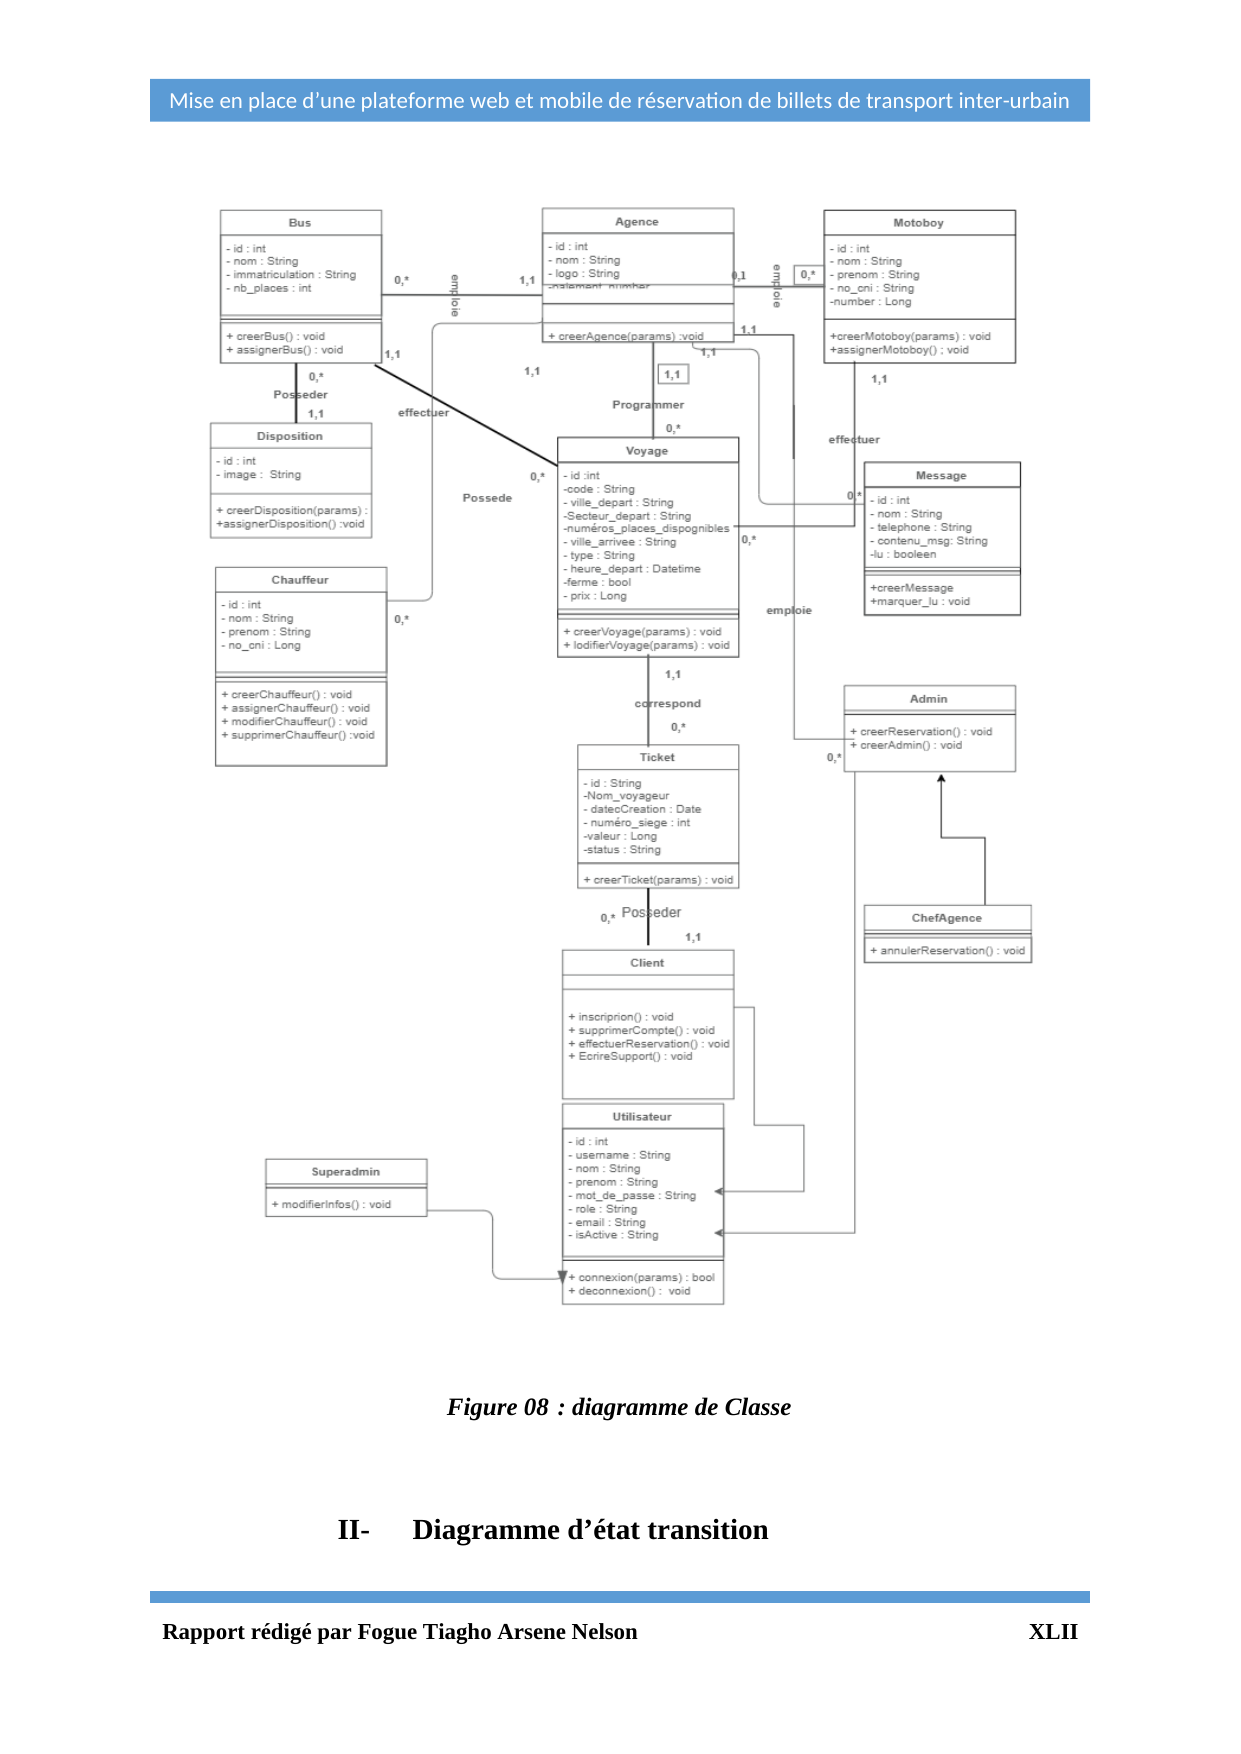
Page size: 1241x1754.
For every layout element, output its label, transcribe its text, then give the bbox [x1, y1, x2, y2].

list Diagramme d’état transition [337, 1512, 1090, 1545]
list Figure 08 : diagramme de Classe [150, 1392, 1090, 1421]
picture [150, 148, 1091, 1362]
